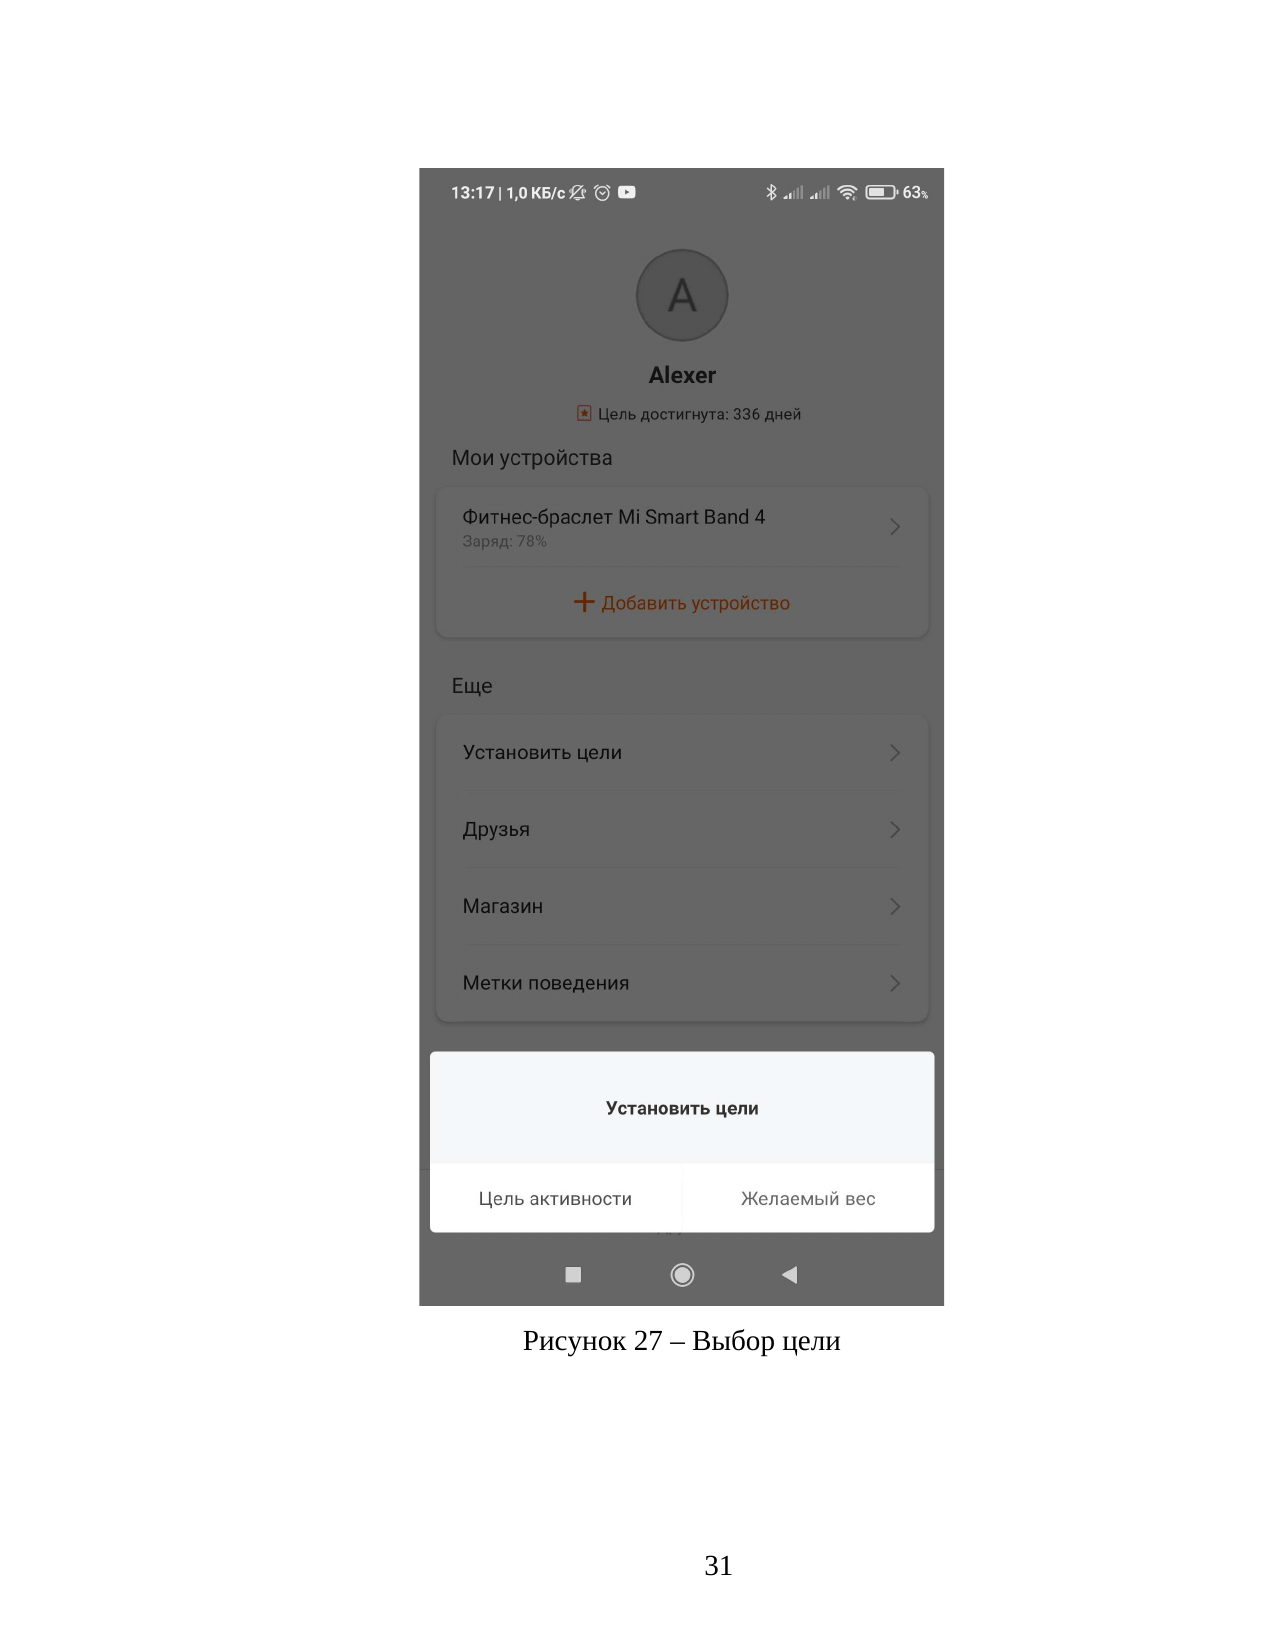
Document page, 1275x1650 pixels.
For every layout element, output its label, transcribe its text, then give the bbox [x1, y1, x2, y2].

text Рисунок 27 – Выбор цели [177, 1323, 1186, 1356]
picture [419, 168, 945, 1306]
